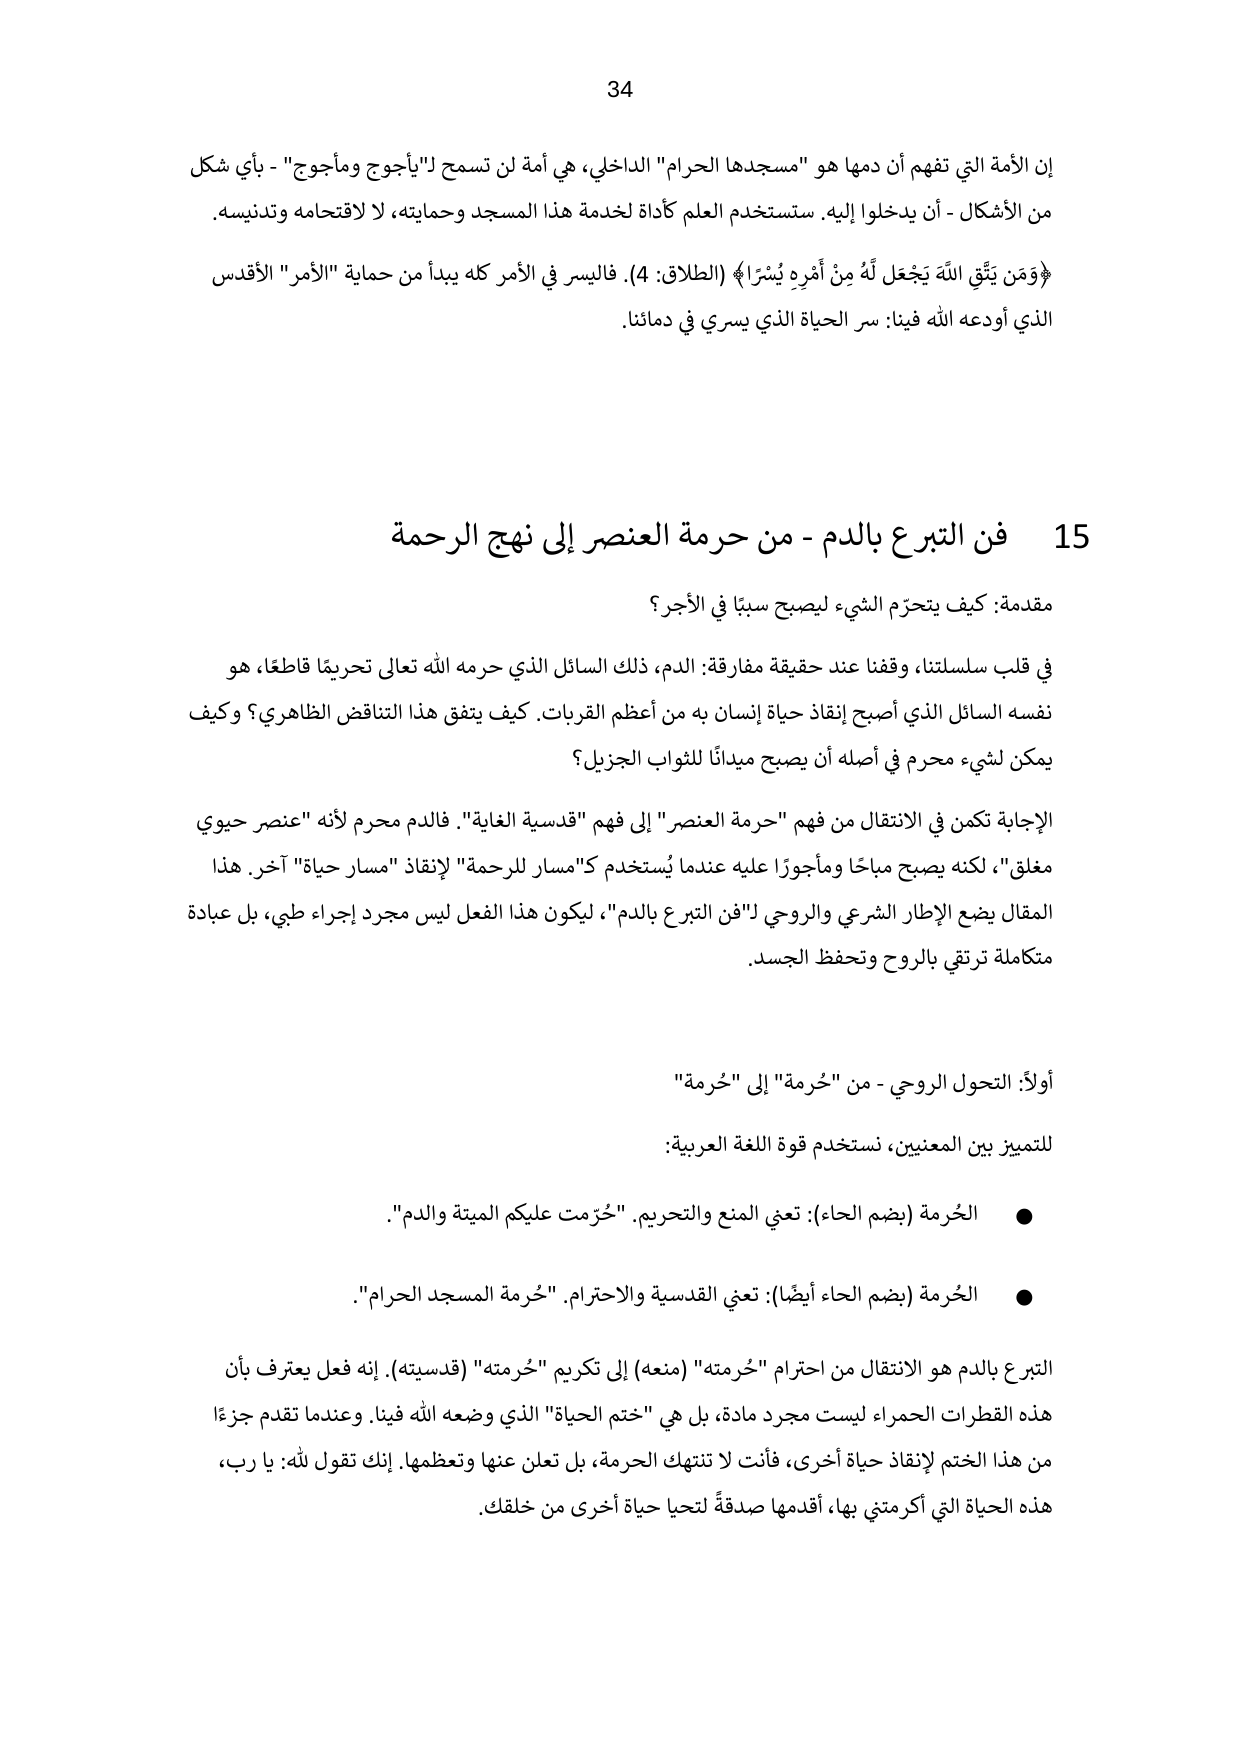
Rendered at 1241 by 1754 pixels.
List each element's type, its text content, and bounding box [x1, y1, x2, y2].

subtitle فن التبرع بالدم - من حرمة العنصر إلى نهج الرحمة [187, 512, 1053, 558]
text الإجابة تكمن في الانتقال من فهم "حرمة العنصر" إلى فهم "قدسية الغاية". فالدم محرم لأنه "عنصر حيوي مغلق"، لكنه يصبح مباحًا ومأجورًا عليه عندما يُستخدم كـ"مسار للرحمة" لإنقاذ "مسار حياة" آخر. هذا المقال يضع الإطار الشرعي والروحي لـ"فن التبرع بالدم"، ليكون هذا الفعل ليس مجرد إجراء طبي، بل عبادة متكاملة ترتقي بالروح وتحفظ الجسد. [187, 805, 1053, 973]
text في قلب سلسلتنا، وقفنا عند حقيقة مفارقة: الدم، ذلك السائل الذي حرمه الله تعالى تحريمًا قاطعًا، هو نفسه السائل الذي أصبح إنقاذ حياة إنسان به من أعظم القربات. كيف يتفق هذا التناقض الظاهري؟ وكيف يمكن لشيء محرم في أصله أن يصبح ميدانًا للثواب الجزيل؟ [187, 651, 1053, 773]
text إن الأمة التي تفهم أن دمها هو "مسجدها الحرام" الداخلي، هي أمة لن تسمح لـ"يأجوج ومأجوج" - بأي شكل من الأشكال - أن يدخلوا إليه. ستستخدم العلم كأداة لخدمة هذا المسجد وحمايته، لا لاقتحامه وتدنيسه. [187, 150, 1053, 226]
list الحُرمة (بضم الحاء): تعني المنع والتحريم. "حُرّمت عليكم الميتة والدم". [187, 1192, 1015, 1235]
text التبرع بالدم هو الانتقال من احترام "حُرمته" (منعه) إلى تكريم "حُرمته" (قدسيته). إنه فعل يعترف بأن هذه القطرات الحمراء ليست مجرد مادة، بل هي "ختم الحياة" الذي وضعه الله فينا. وعندما تقدم جزءًا من هذا الختم لإنقاذ حياة أخرى، فأنت لا تنتهك الحرمة، بل تعلن عنها وتعظمها. إنك تقول لله: يا رب، هذه الحياة التي أكرمتني بها، أقدمها صدقةً لتحيا حياة أخرى من خلقك. [187, 1353, 1053, 1521]
text للتمييز بين المعنيين، نستخدم قوة اللغة العربية: [187, 1129, 1053, 1160]
list الحُرمة (بضم الحاء أيضًا): تعني القدسية والاحترام. "حُرمة المسجد الحرام". [187, 1273, 1015, 1315]
text ﴿وَمَن يَتَّقِ اللَّهَ يَجْعَل لَّهُ مِنْ أَمْرِهِ يُسْرًا﴾ (الطلاق: 4). فاليسر في الأمر كله يبدأ من حماية "الأمر" الأقدس الذي أودعه الله فينا: سر الحياة الذي يسري في دمائنا. [187, 258, 1053, 334]
text أولاً: التحول الروحي - من "حُرمة" إلى "حُرمة" [187, 1067, 1053, 1098]
text مقدمة: كيف يتحرّم الشيء ليصبح سببًا في الأجر؟ [187, 589, 1053, 619]
